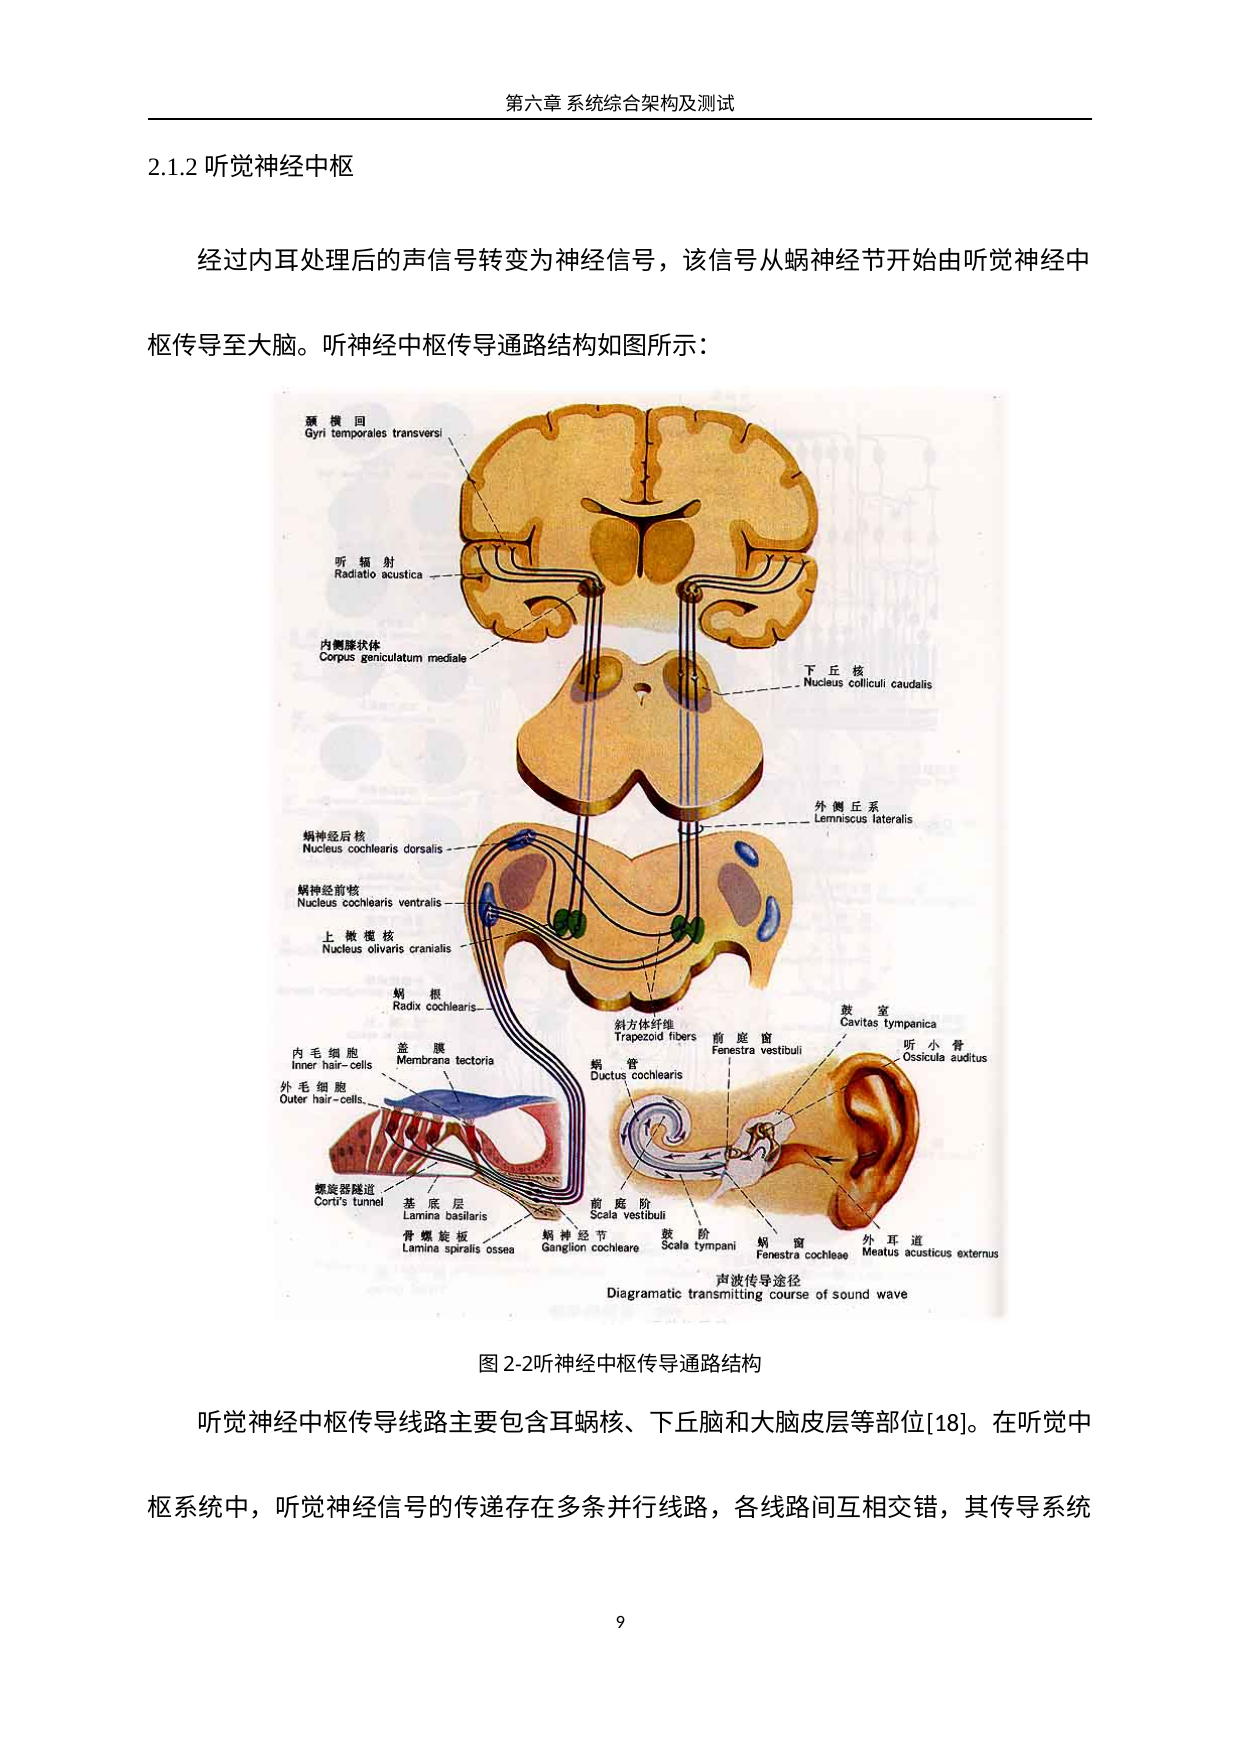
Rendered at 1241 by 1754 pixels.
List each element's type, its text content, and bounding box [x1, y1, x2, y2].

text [148, 1387, 1092, 1539]
picture [266, 386, 1011, 1325]
list 经过内耳处理后的声信号转变为神经信号，该信号从蜗神经节开始由听觉神经中枢传导至大脑。听神经中枢传导通路结构如图所示： [148, 225, 1092, 378]
text 图2-2听神经中枢传导通路结构 [148, 1345, 1092, 1379]
list 听觉神经中枢 [148, 131, 1092, 199]
